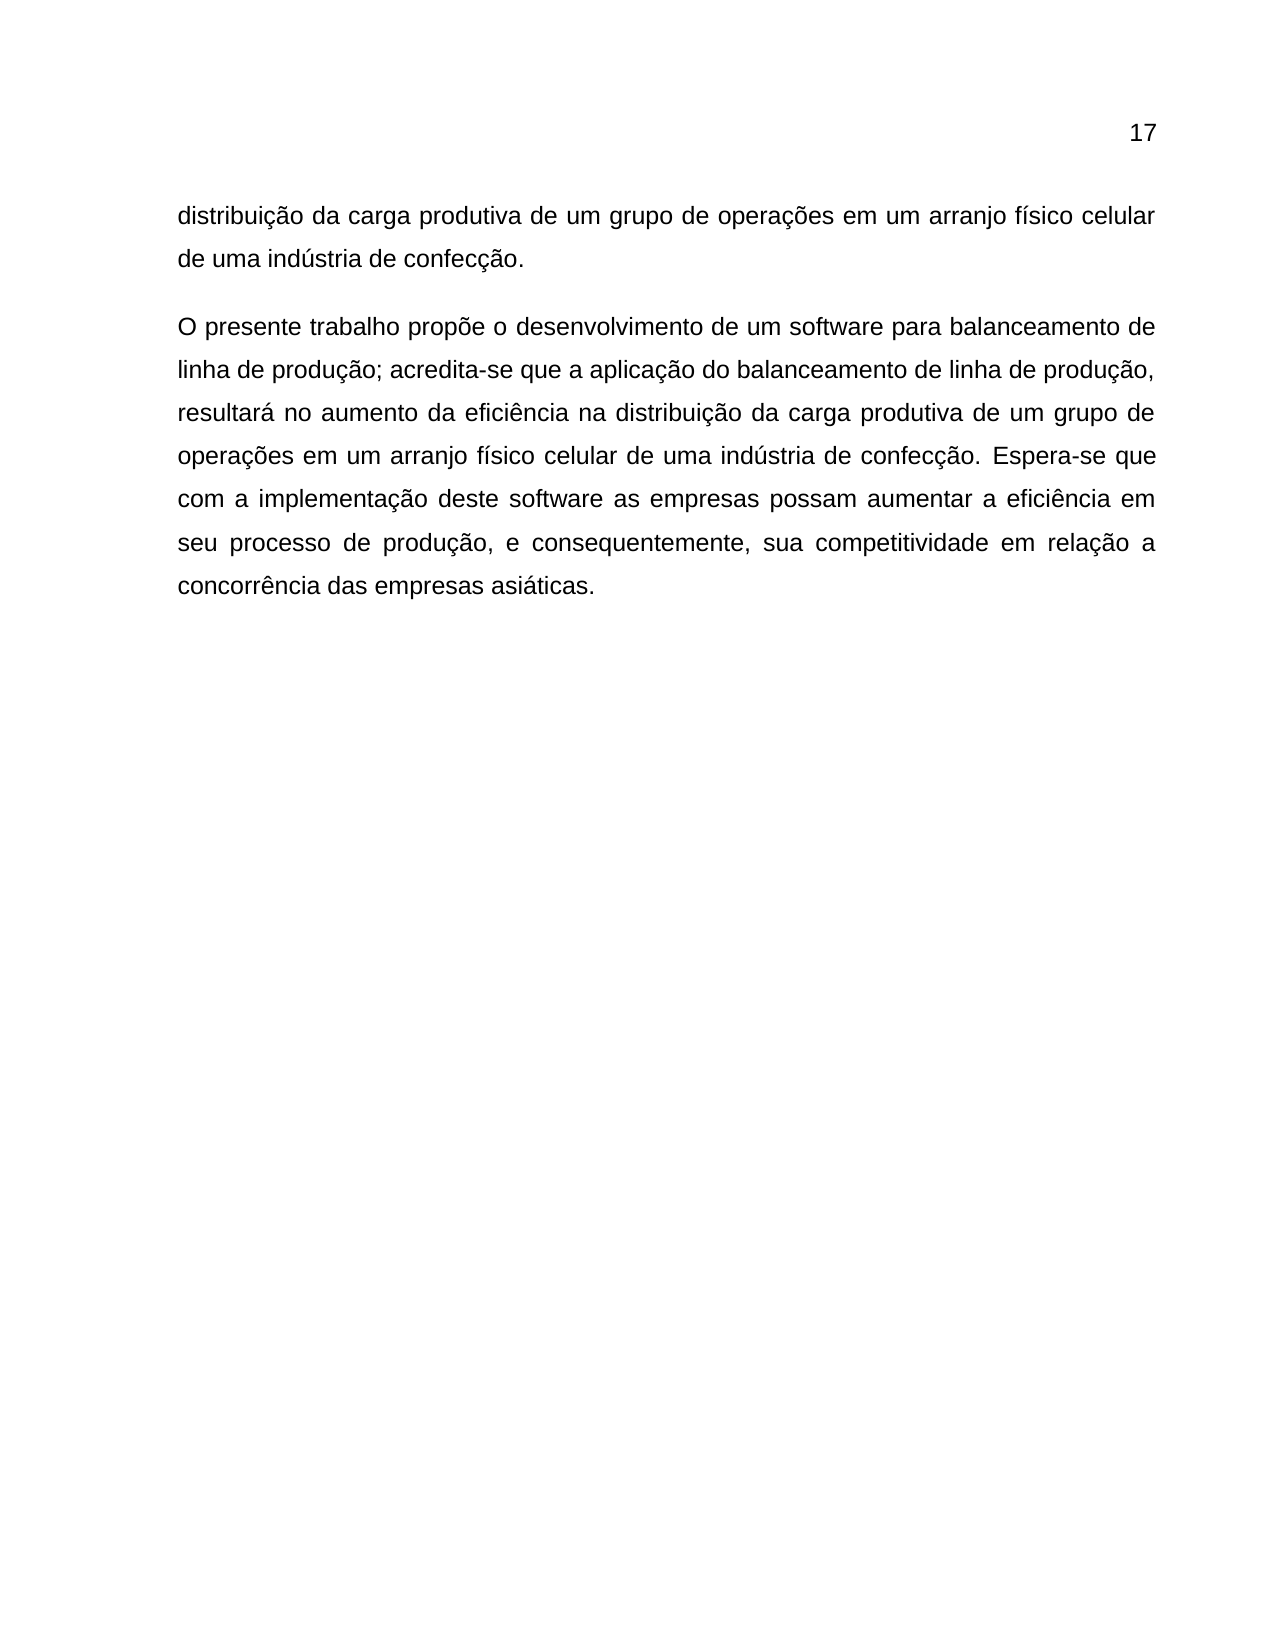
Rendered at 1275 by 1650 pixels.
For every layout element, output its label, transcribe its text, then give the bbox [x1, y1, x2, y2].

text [177, 201, 1157, 272]
text O presente trabalho propõe o desenvolvimento de um software para balanceamento de linha de produção; acredita-se que a aplicação do balanceamento de linha de produção, resultará no aumento da eficiência na distribuição da carga produtiva de um grupo de operações em um arranjo físico celular de uma indústria de confecção. Espera-se que com a implementação deste software as empresas possam aumentar a eficiência em seu processo de produção, e consequentemente, sua competitividade em relação a concorrência das empresas asiáticas. [177, 312, 1157, 599]
